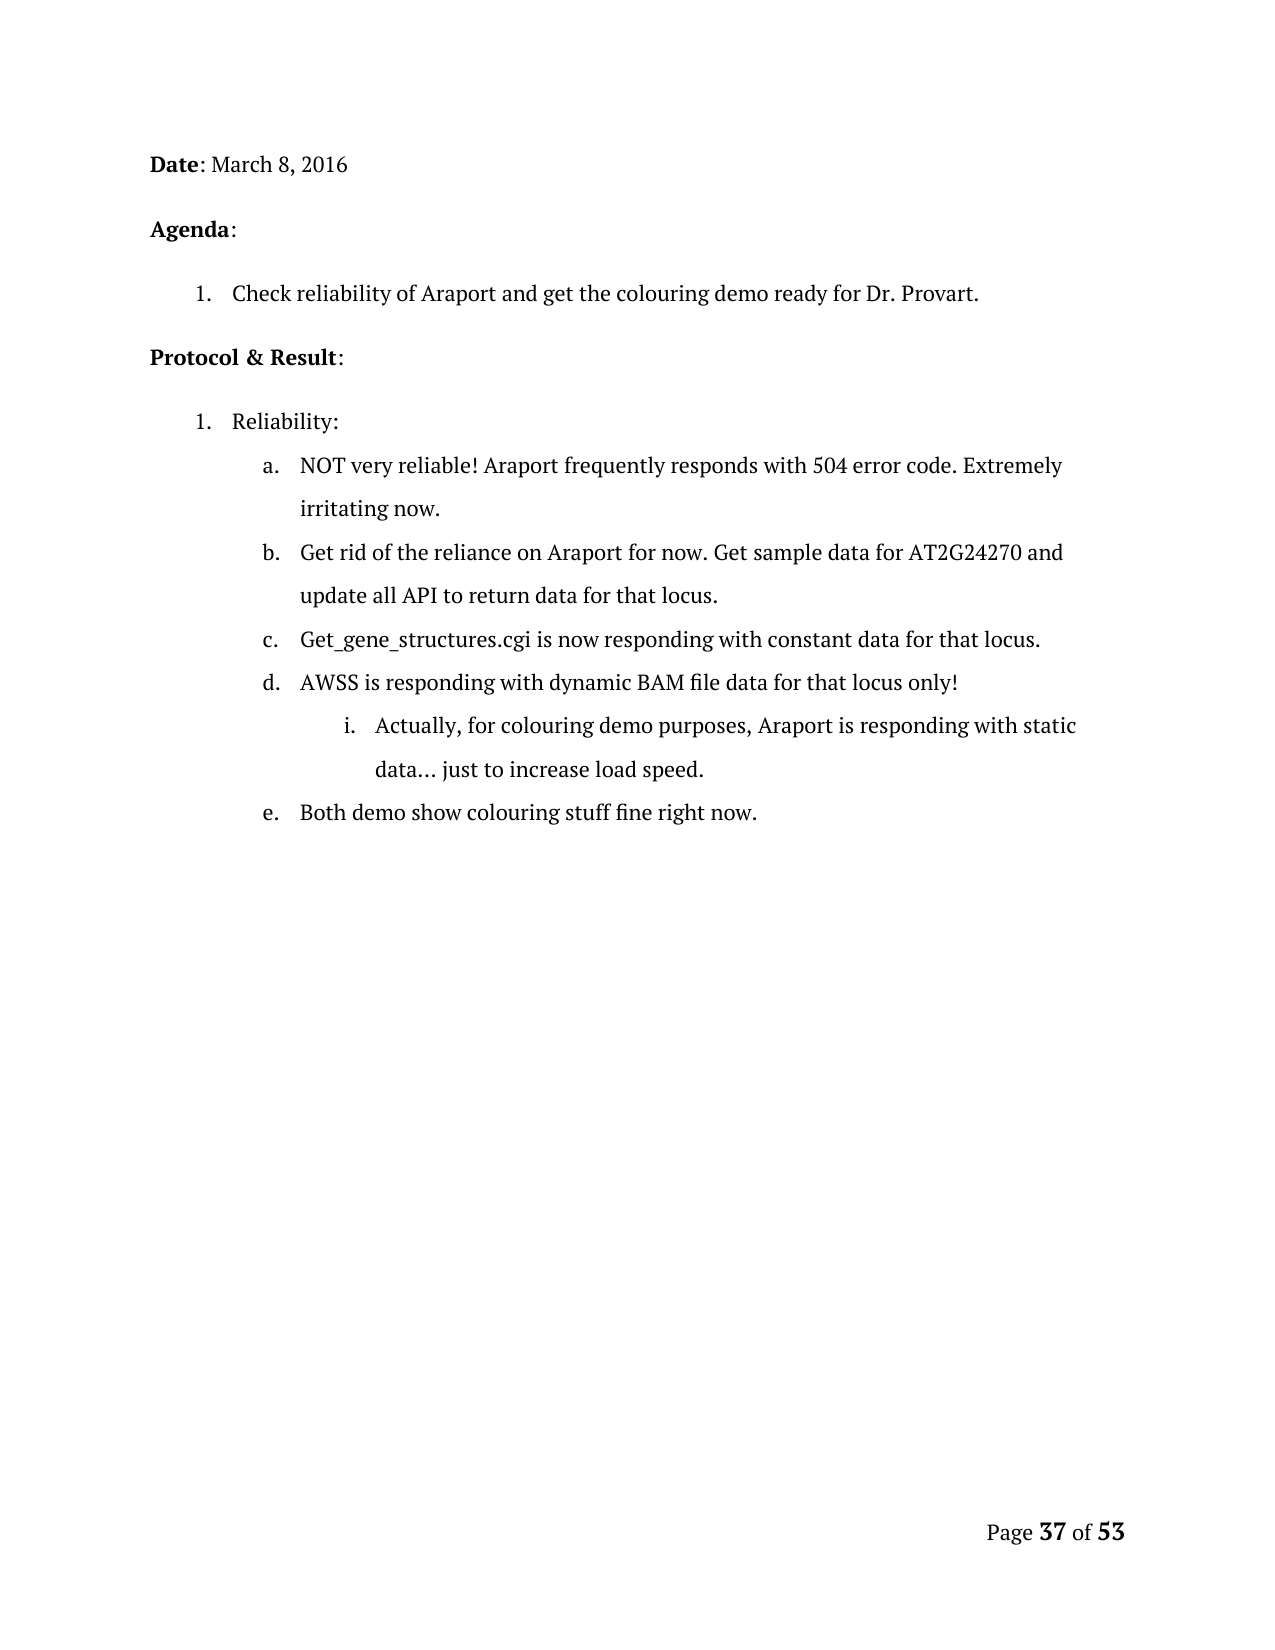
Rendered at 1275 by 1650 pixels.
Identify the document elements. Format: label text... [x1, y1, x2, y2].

list Both demo show colouring stuff fine right now. [262, 798, 1125, 827]
list Reliability: [194, 407, 1125, 436]
text Protocol & Result: [150, 343, 1125, 372]
text Date: March 8, 2016 [150, 150, 1125, 179]
list NOT very reliable! Araport frequently responds with 504 error code. Extremely irritating now. [262, 451, 1125, 523]
list Get rid of the reliance on Araport for now. Get sample data for AT2G24270 and update all API to return data for that locus. [262, 537, 1125, 610]
list Actually, for colouring demo purposes, Araport is responding with static data… just to increase load speed. [356, 711, 1125, 783]
list AWSS is responding with dynamic BAM file data for that locus only! [262, 668, 1125, 697]
list Check reliability of Araport and get the colouring demo ready for Dr. Provart. [194, 278, 1125, 307]
text Agenda: [150, 214, 1125, 243]
list Get_gene_structures.cgi is now responding with constant data for that locus. [262, 624, 1125, 653]
